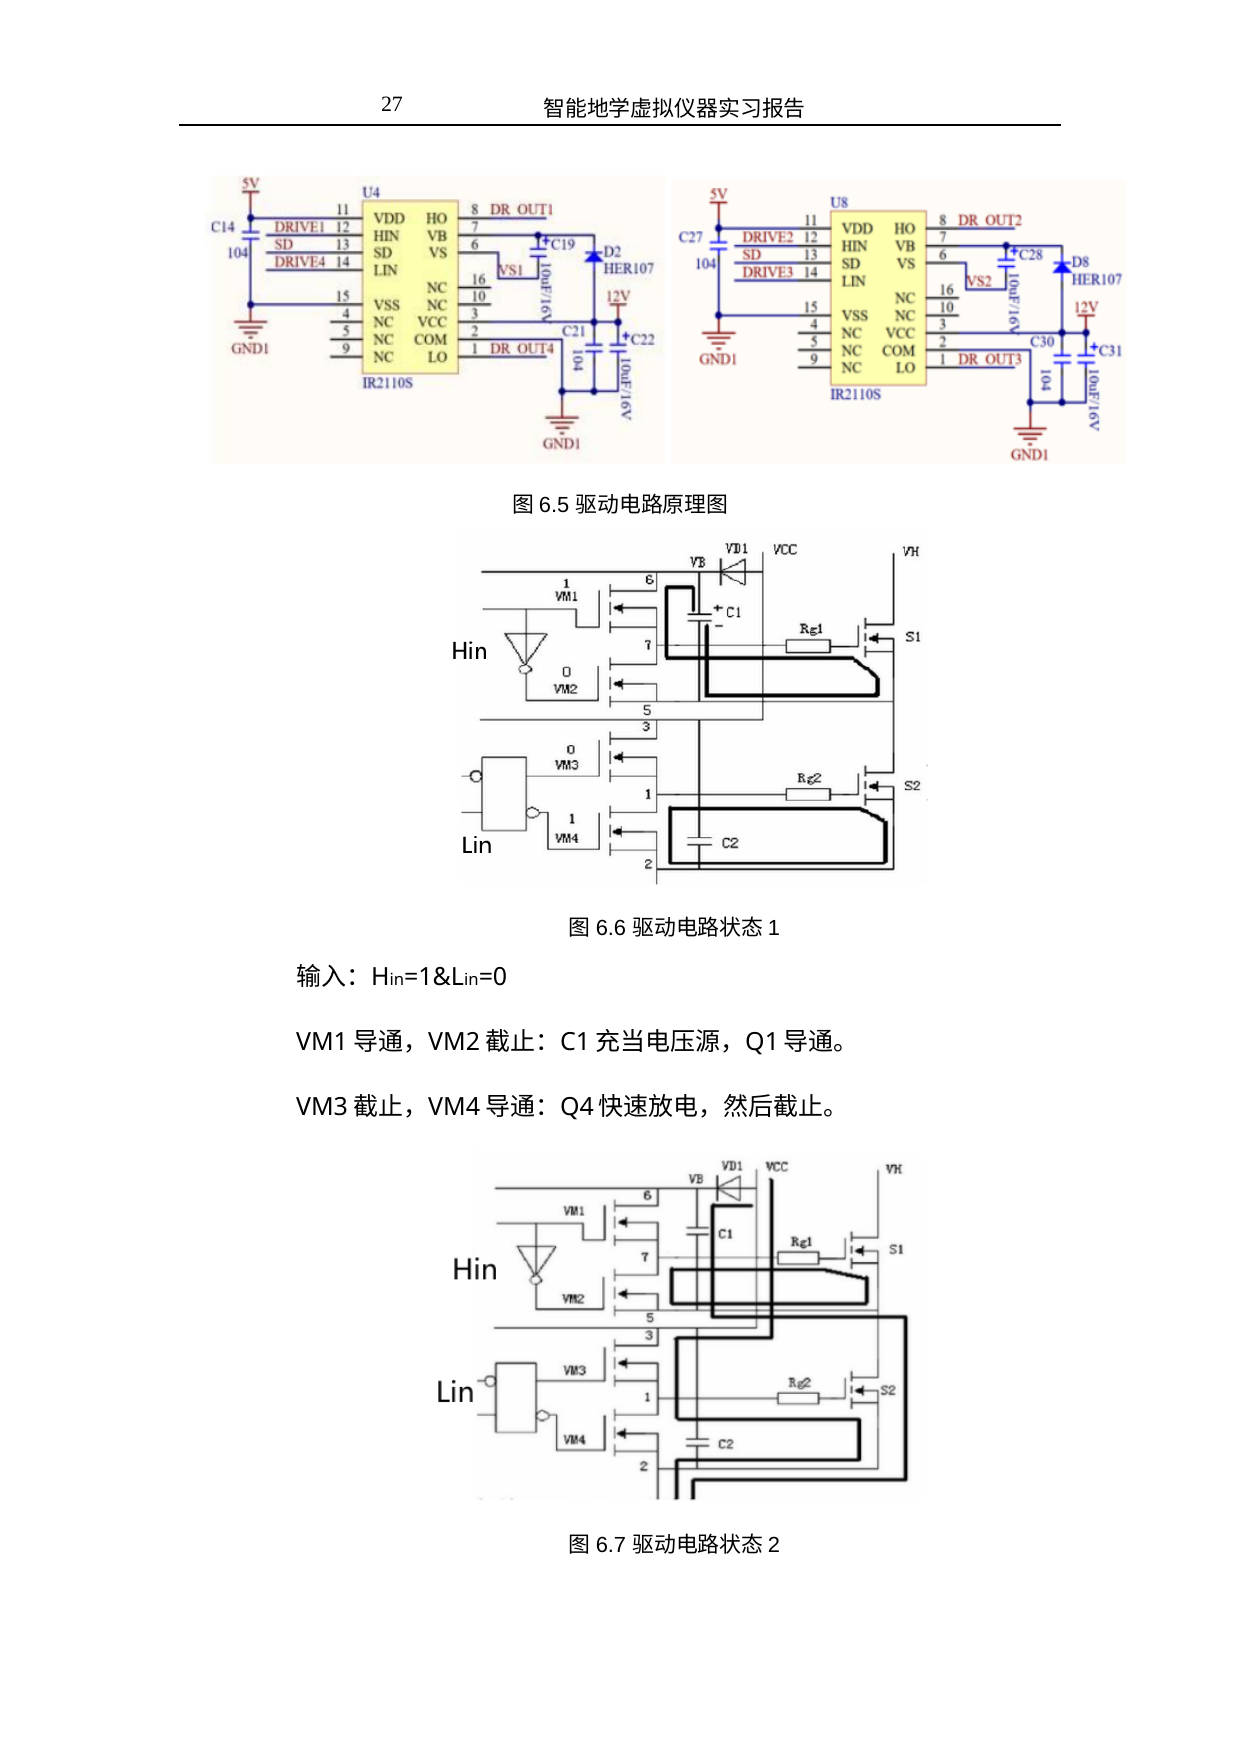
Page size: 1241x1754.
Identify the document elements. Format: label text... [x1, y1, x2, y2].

text 图 6.7 驱动电路状态2 [187, 1527, 1053, 1559]
text 图 6.6 驱动电路状态1 [187, 909, 1053, 942]
text 输入：Hin=1&Lin=0 [187, 942, 1053, 1007]
text VM3截止，VM4导通：Q4快速放电，然后截止。 [187, 1072, 1053, 1137]
text VM1导通，VM2截止：C1充当电压源，Q1导通。 [187, 1007, 1053, 1072]
picture [187, 162, 1132, 464]
picture [422, 1137, 927, 1527]
picture [421, 519, 928, 899]
list 图 6.5 驱动电路原理图 [187, 487, 1053, 519]
